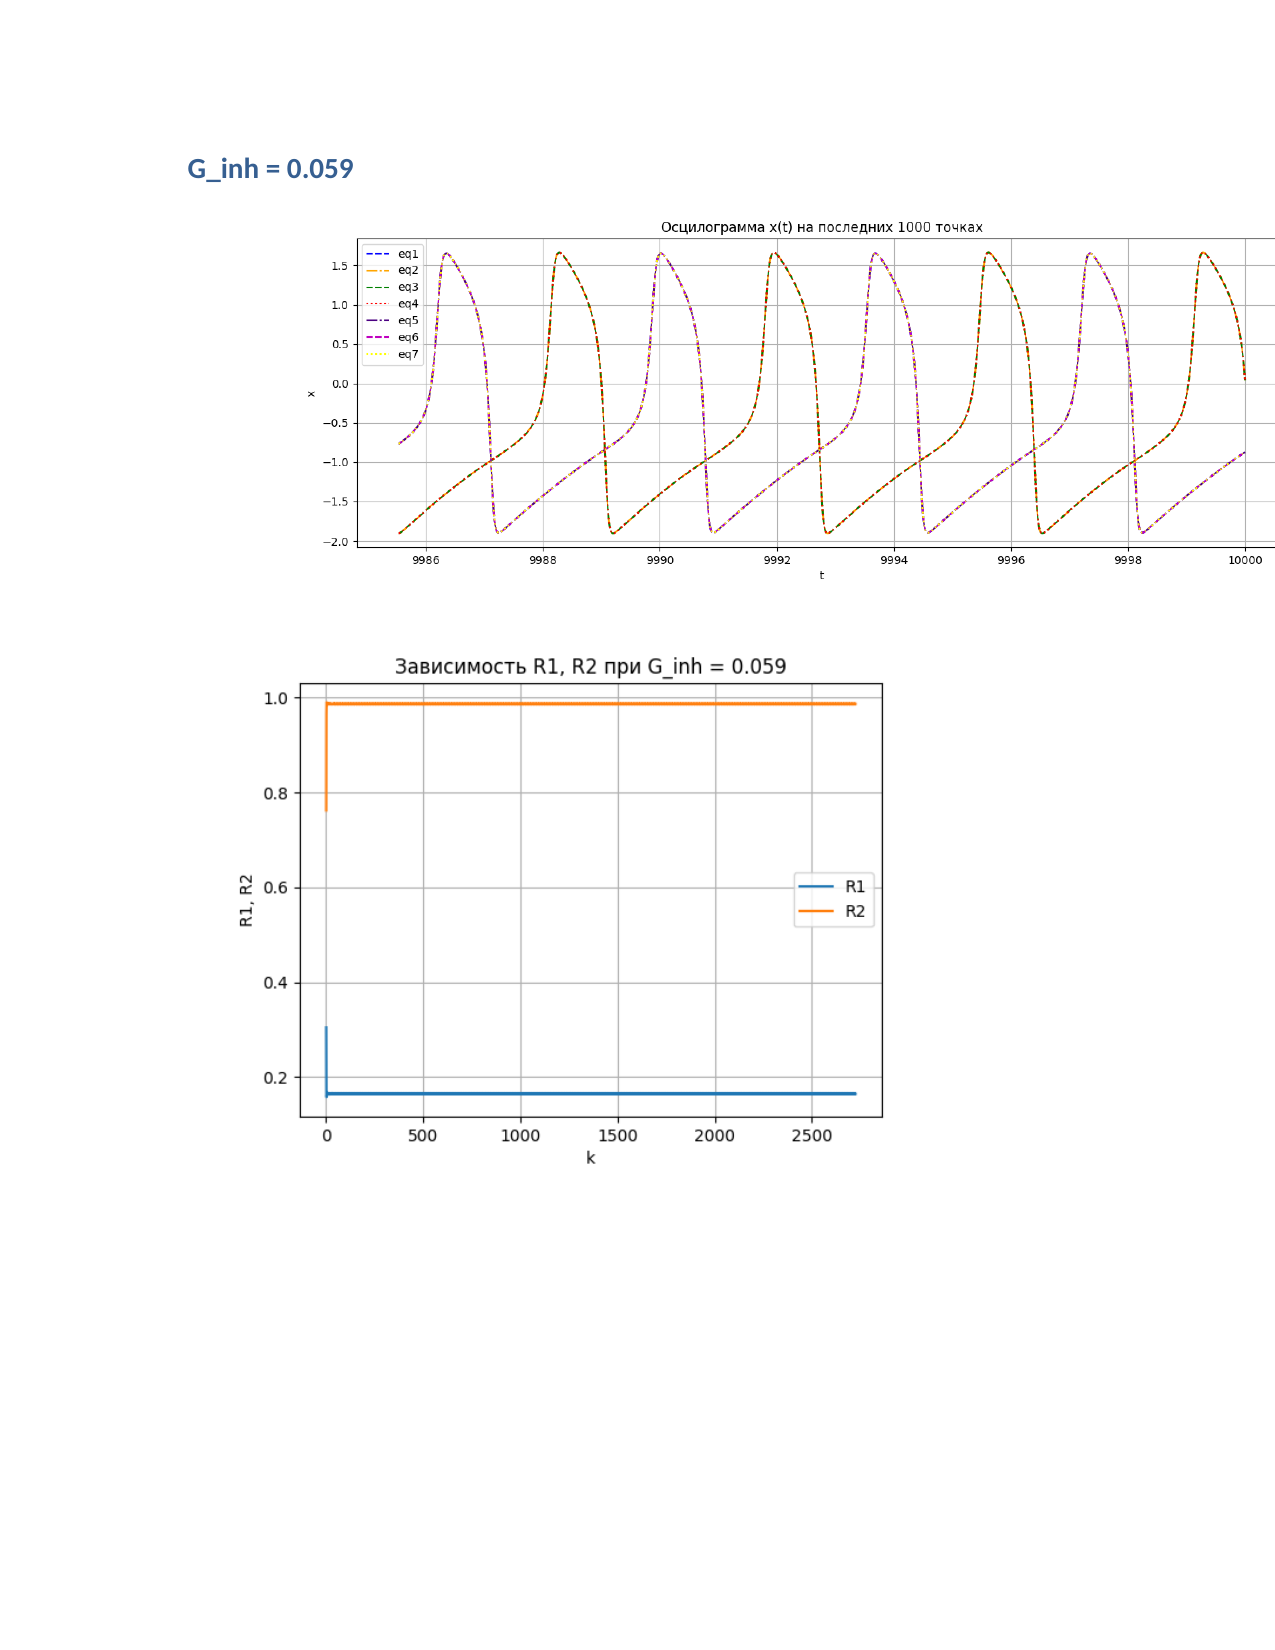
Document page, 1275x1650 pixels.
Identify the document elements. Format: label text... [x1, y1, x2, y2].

picture [206, 615, 957, 1179]
subtitle G_inh = 0.059 [187, 150, 1087, 186]
picture [206, 191, 1275, 591]
